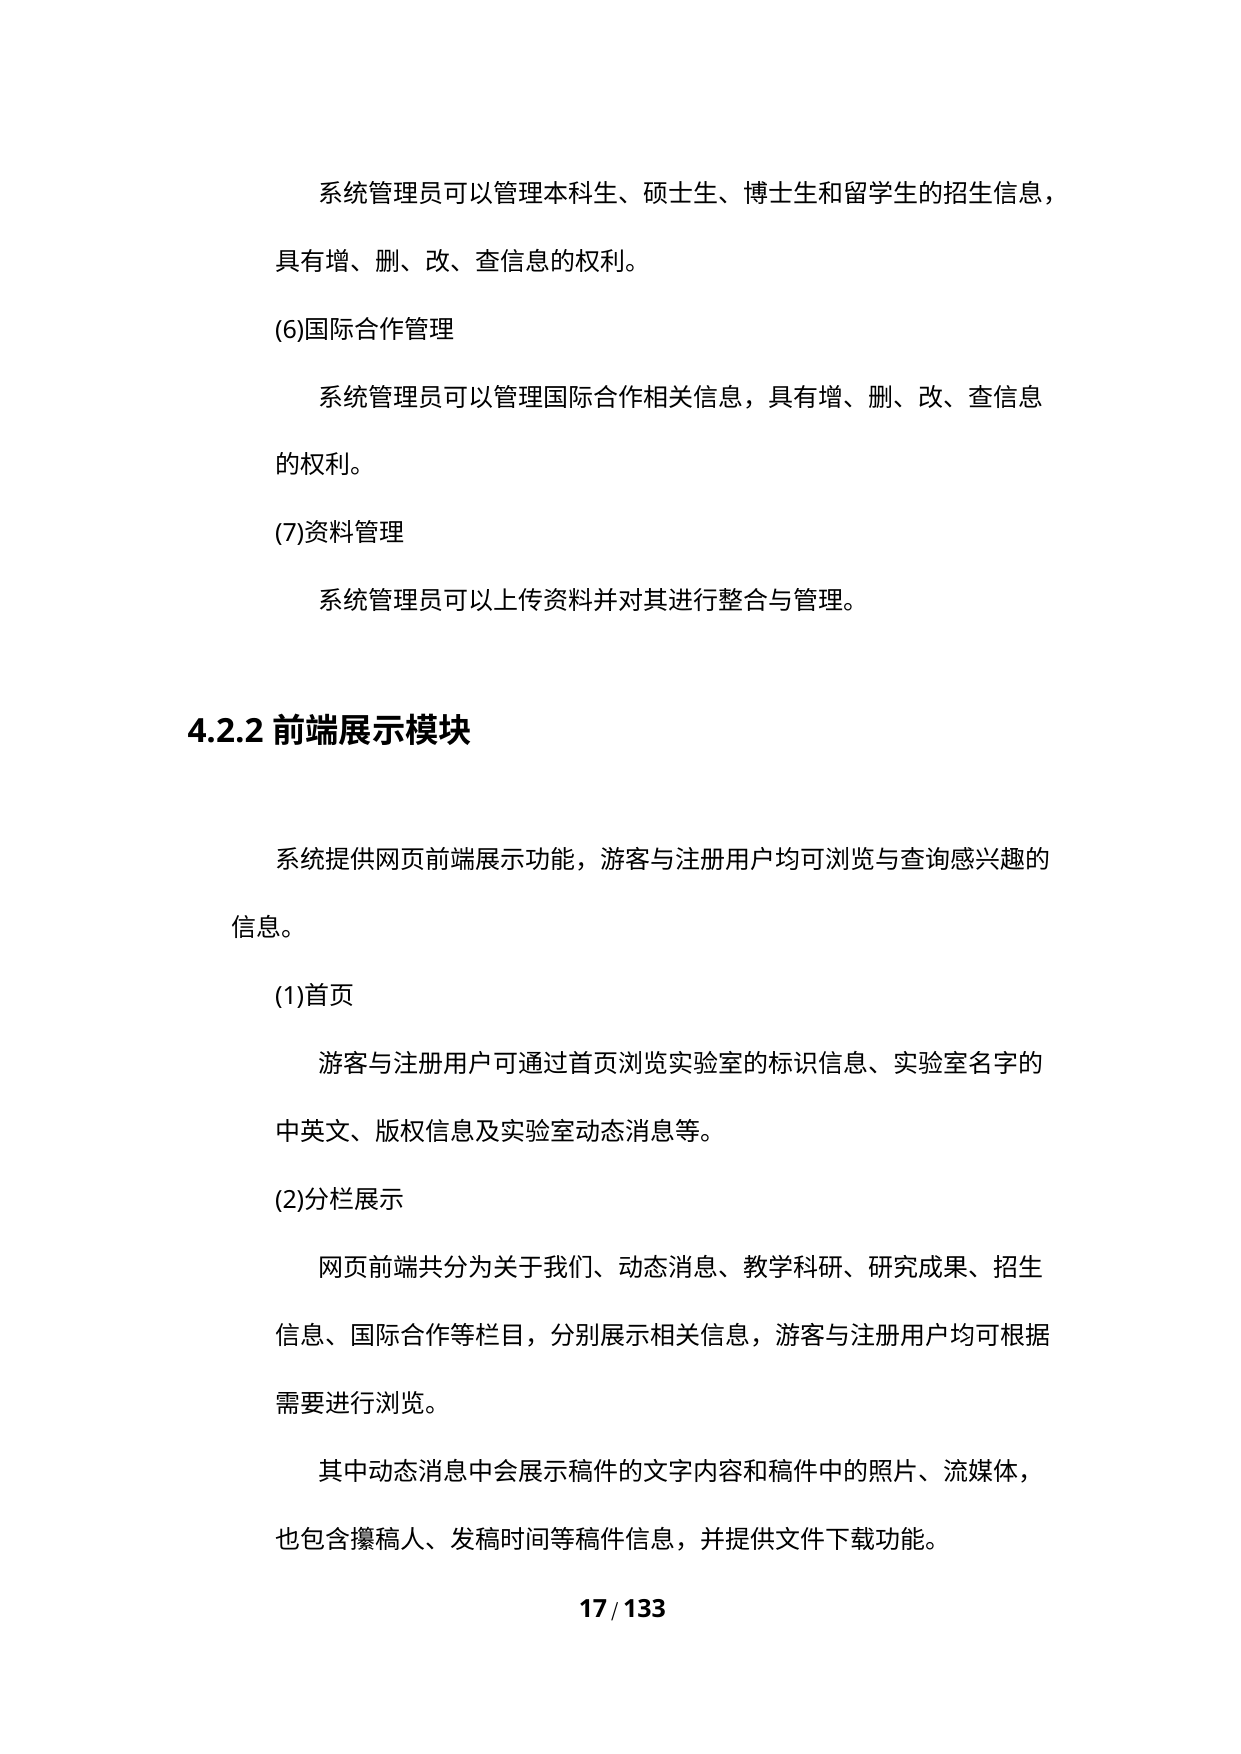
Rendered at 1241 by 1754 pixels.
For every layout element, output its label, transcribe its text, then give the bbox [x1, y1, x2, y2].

text 系统管理员可以管理本科生、硕士生、博士生和留学生的招生信息，具有增、删、改、查信息的权利。 [275, 157, 1053, 293]
text 系统管理员可以管理国际合作相关信息，具有增、删、改、查信息的权利。 [275, 361, 1053, 497]
text 系统管理员可以上传资料并对其进行整合与管理。 [275, 565, 1053, 633]
subtitle 4.2.2 前端展示模块 [187, 694, 1053, 762]
text 其中动态消息中会展示稿件的文字内容和稿件中的照片、流媒体，也包含攥稿人、发稿时间等稿件信息，并提供文件下载功能。 [275, 1435, 1053, 1571]
list 分栏展示 [231, 1164, 1053, 1232]
list 资料管理 [231, 497, 1053, 565]
text 游客与注册用户可通过首页浏览实验室的标识信息、实验室名字的中英文、版权信息及实验室动态消息等。 [275, 1028, 1053, 1164]
list 首页 [231, 960, 1053, 1028]
text 网页前端共分为关于我们、动态消息、教学科研、研究成果、招生信息、国际合作等栏目，分别展示相关信息，游客与注册用户均可根据需要进行浏览。 [275, 1232, 1053, 1435]
text 系统提供网页前端展示功能，游客与注册用户均可浏览与查询感兴趣的信息。 [231, 824, 1053, 960]
list 国际合作管理 [231, 293, 1053, 361]
